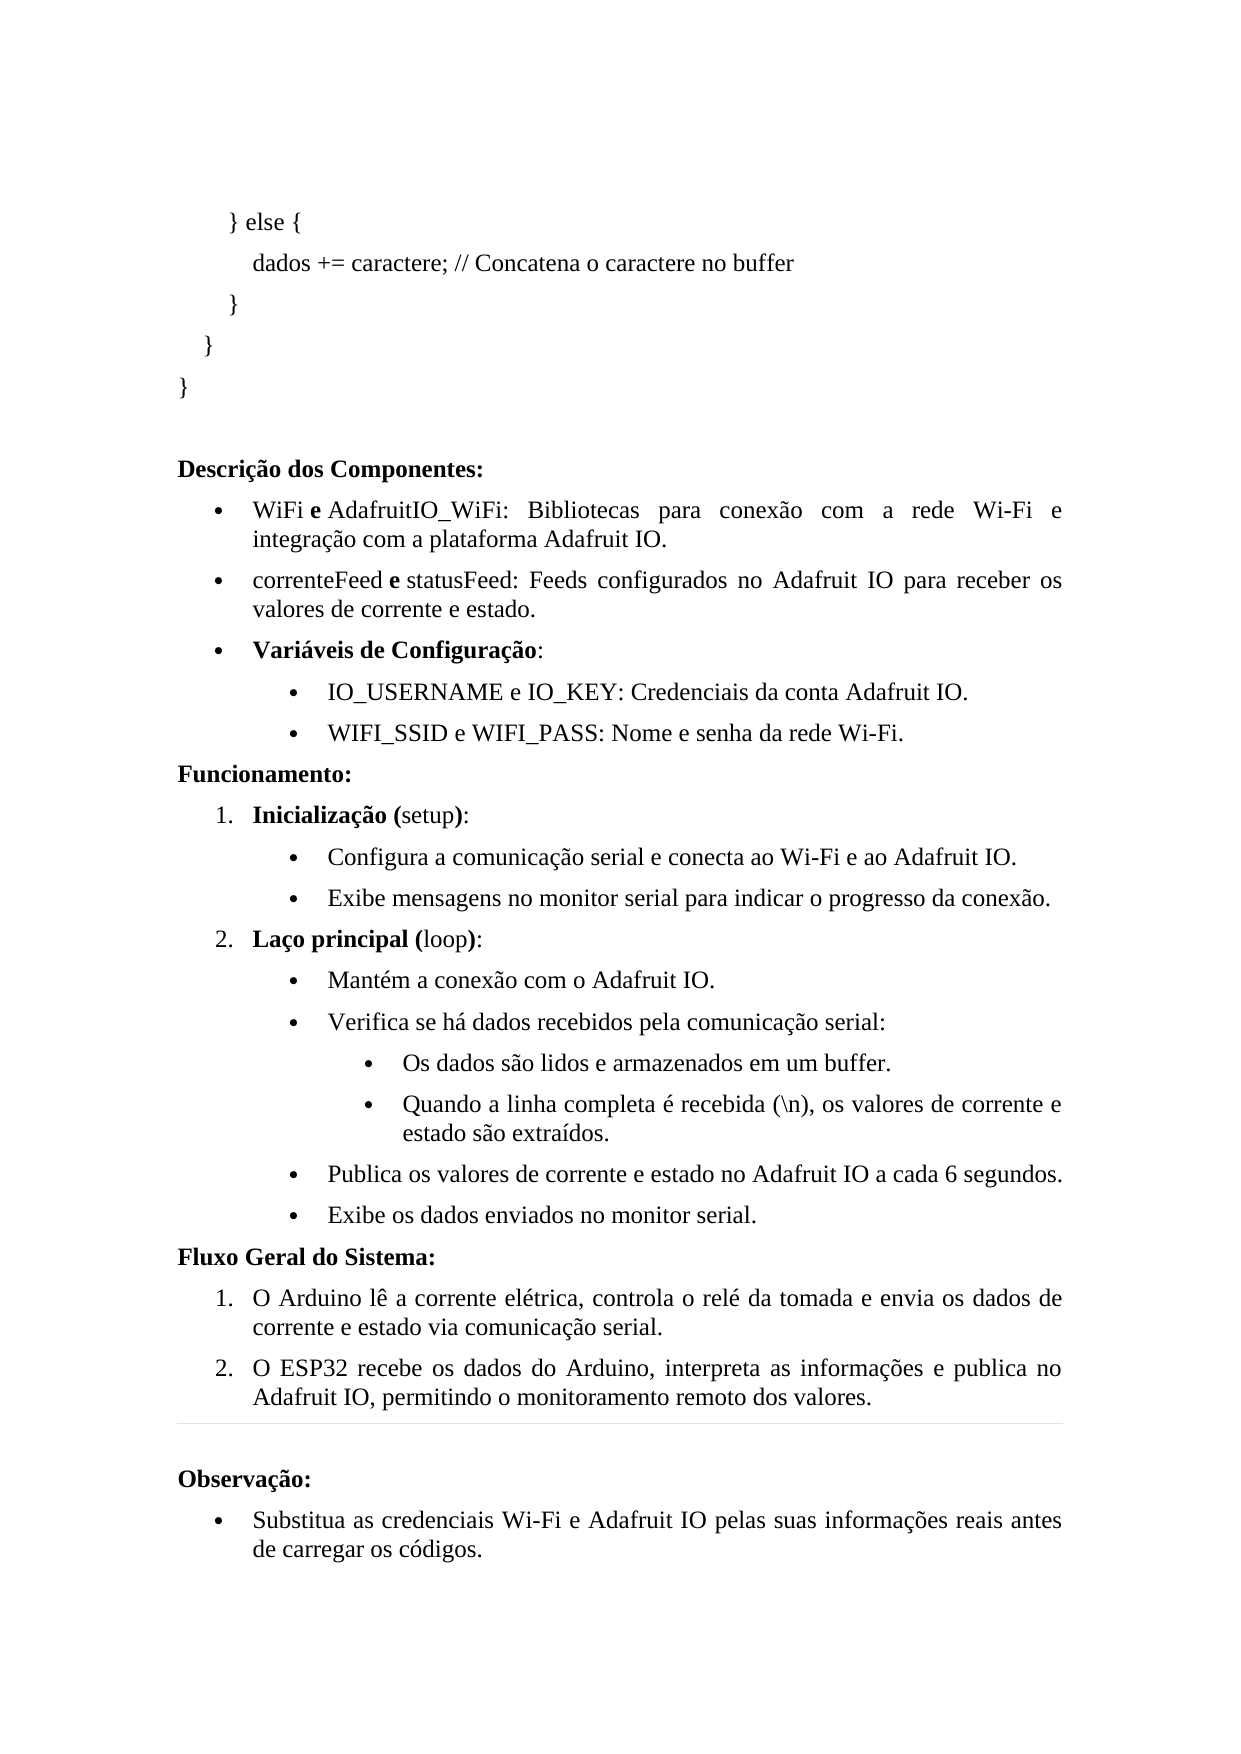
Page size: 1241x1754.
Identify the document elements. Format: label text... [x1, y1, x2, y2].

list Verifica se há dados recebidos pela comunicação serial: [290, 1007, 1063, 1036]
text dados += caractere; // Concatena o caractere no buffer [177, 248, 1063, 277]
text } [177, 372, 1063, 401]
list Inicialização (setup): [215, 801, 1063, 829]
list WiFi e AdafruitIO_WiFi: Bibliotecas para conexão com a rede Wi-Fi e integração com a plataforma Adafruit IO. [215, 496, 1063, 553]
text } else { [177, 207, 1063, 236]
list Configura a comunicação serial e conecta ao Wi-Fi e ao Adafruit IO. [290, 842, 1063, 871]
list O ESP32 recebe os dados do Arduino, interpreta as informações e publica no Adafruit IO, permitindo o monitoramento remoto dos valores. [215, 1353, 1063, 1411]
text } [177, 289, 1063, 318]
list Substitua as credenciais Wi-Fi e Adafruit IO pelas suas informações reais antes de carregar os códigos. [215, 1506, 1063, 1563]
list Mantém a conexão com o Adafruit IO. [290, 966, 1063, 994]
list Laço principal (loop): [215, 924, 1063, 953]
list Exibe os dados enviados no monitor serial. [290, 1201, 1063, 1229]
list Variáveis de Configuração: [215, 636, 1063, 664]
list correnteFeed e statusFeed: Feeds configurados no Adafruit IO para receber os valores de corrente e estado. [215, 566, 1063, 623]
text Observação: [177, 1464, 1063, 1493]
list IO_USERNAME e IO_KEY: Credenciais da conta Adafruit IO. [290, 677, 1063, 706]
text Descrição dos Componentes: [177, 454, 1063, 483]
list WIFI_SSID e WIFI_PASS: Nome e senha da rede Wi-Fi. [290, 718, 1063, 747]
list Exibe mensagens no monitor serial para indicar o progresso da conexão. [290, 883, 1063, 912]
list Os dados são lidos e armazenados em um buffer. [365, 1048, 1063, 1077]
list Quando a linha completa é recebida (\n), os valores de corrente e estado são extraídos. [365, 1089, 1063, 1147]
text } [177, 331, 1063, 359]
text Funcionamento: [177, 759, 1063, 788]
list O Arduino lê a corrente elétrica, controla o relé da tomada e envia os dados de corrente e estado via comunicação serial. [215, 1283, 1063, 1341]
list Publica os valores de corrente e estado no Adafruit IO a cada 6 segundos. [290, 1159, 1063, 1188]
text Fluxo Geral do Sistema: [177, 1242, 1063, 1271]
